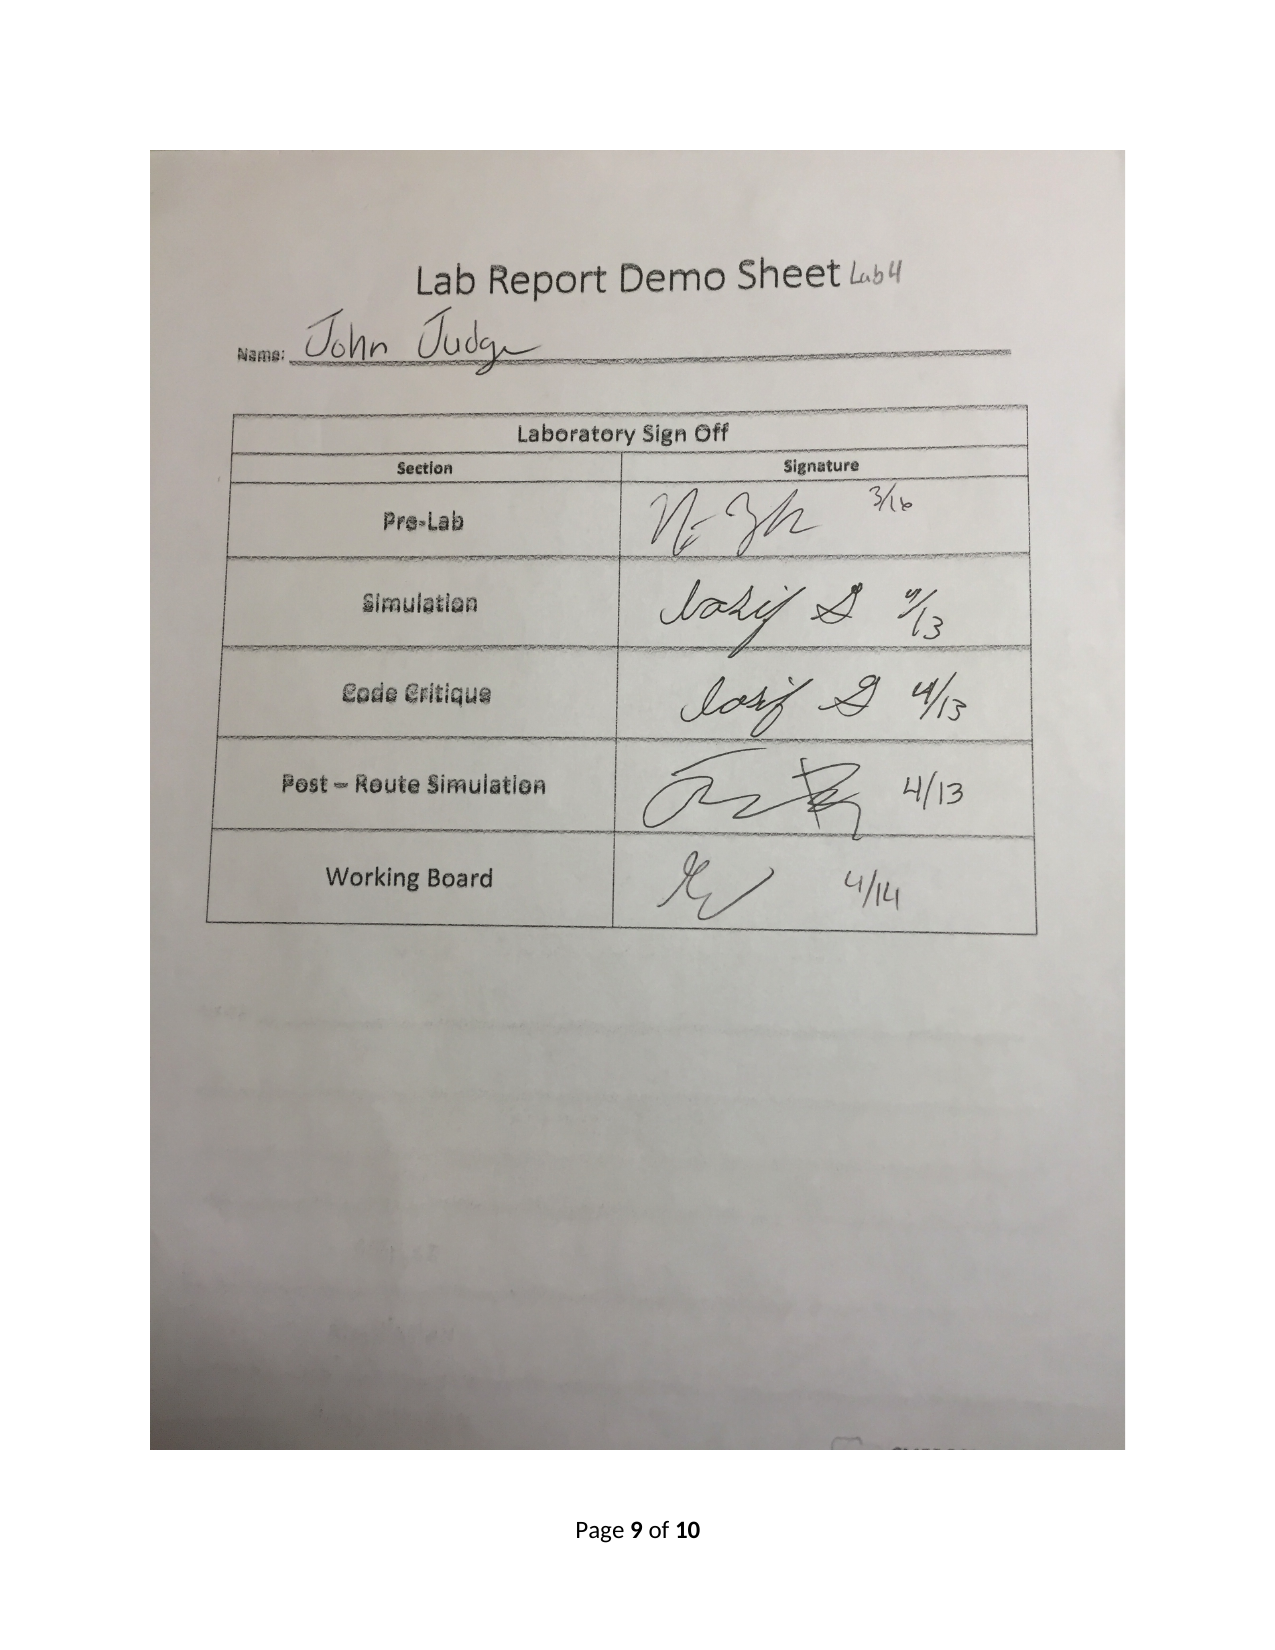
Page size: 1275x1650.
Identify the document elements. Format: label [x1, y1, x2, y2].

picture [150, 150, 1125, 1450]
